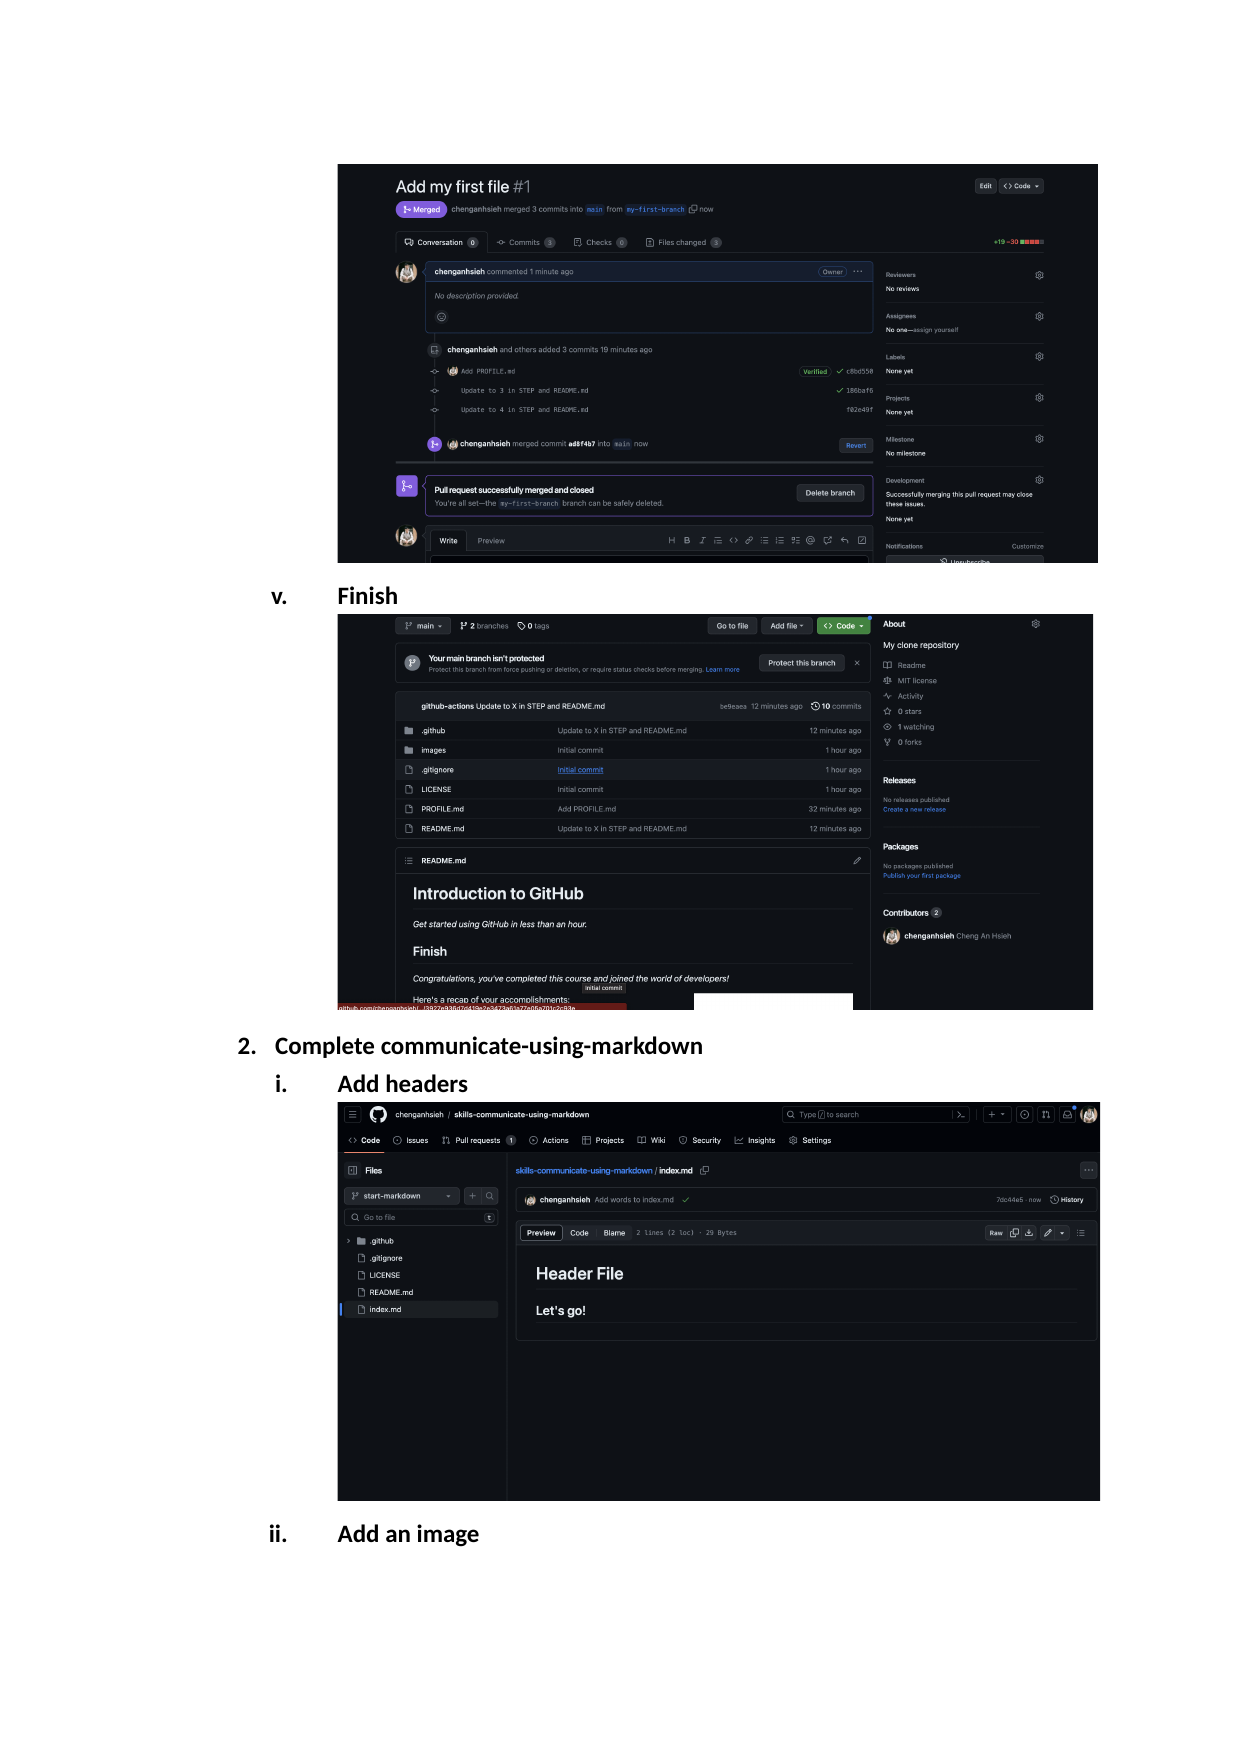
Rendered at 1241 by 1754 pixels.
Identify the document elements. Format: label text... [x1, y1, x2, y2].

list Finish [287, 577, 1053, 614]
picture [337, 164, 1098, 563]
list Add an image [287, 1514, 1053, 1552]
picture [337, 614, 1094, 1010]
picture [337, 1102, 1101, 1501]
list Add headers [287, 1064, 1053, 1102]
list Complete communicate-using-markdown [237, 1027, 1053, 1064]
